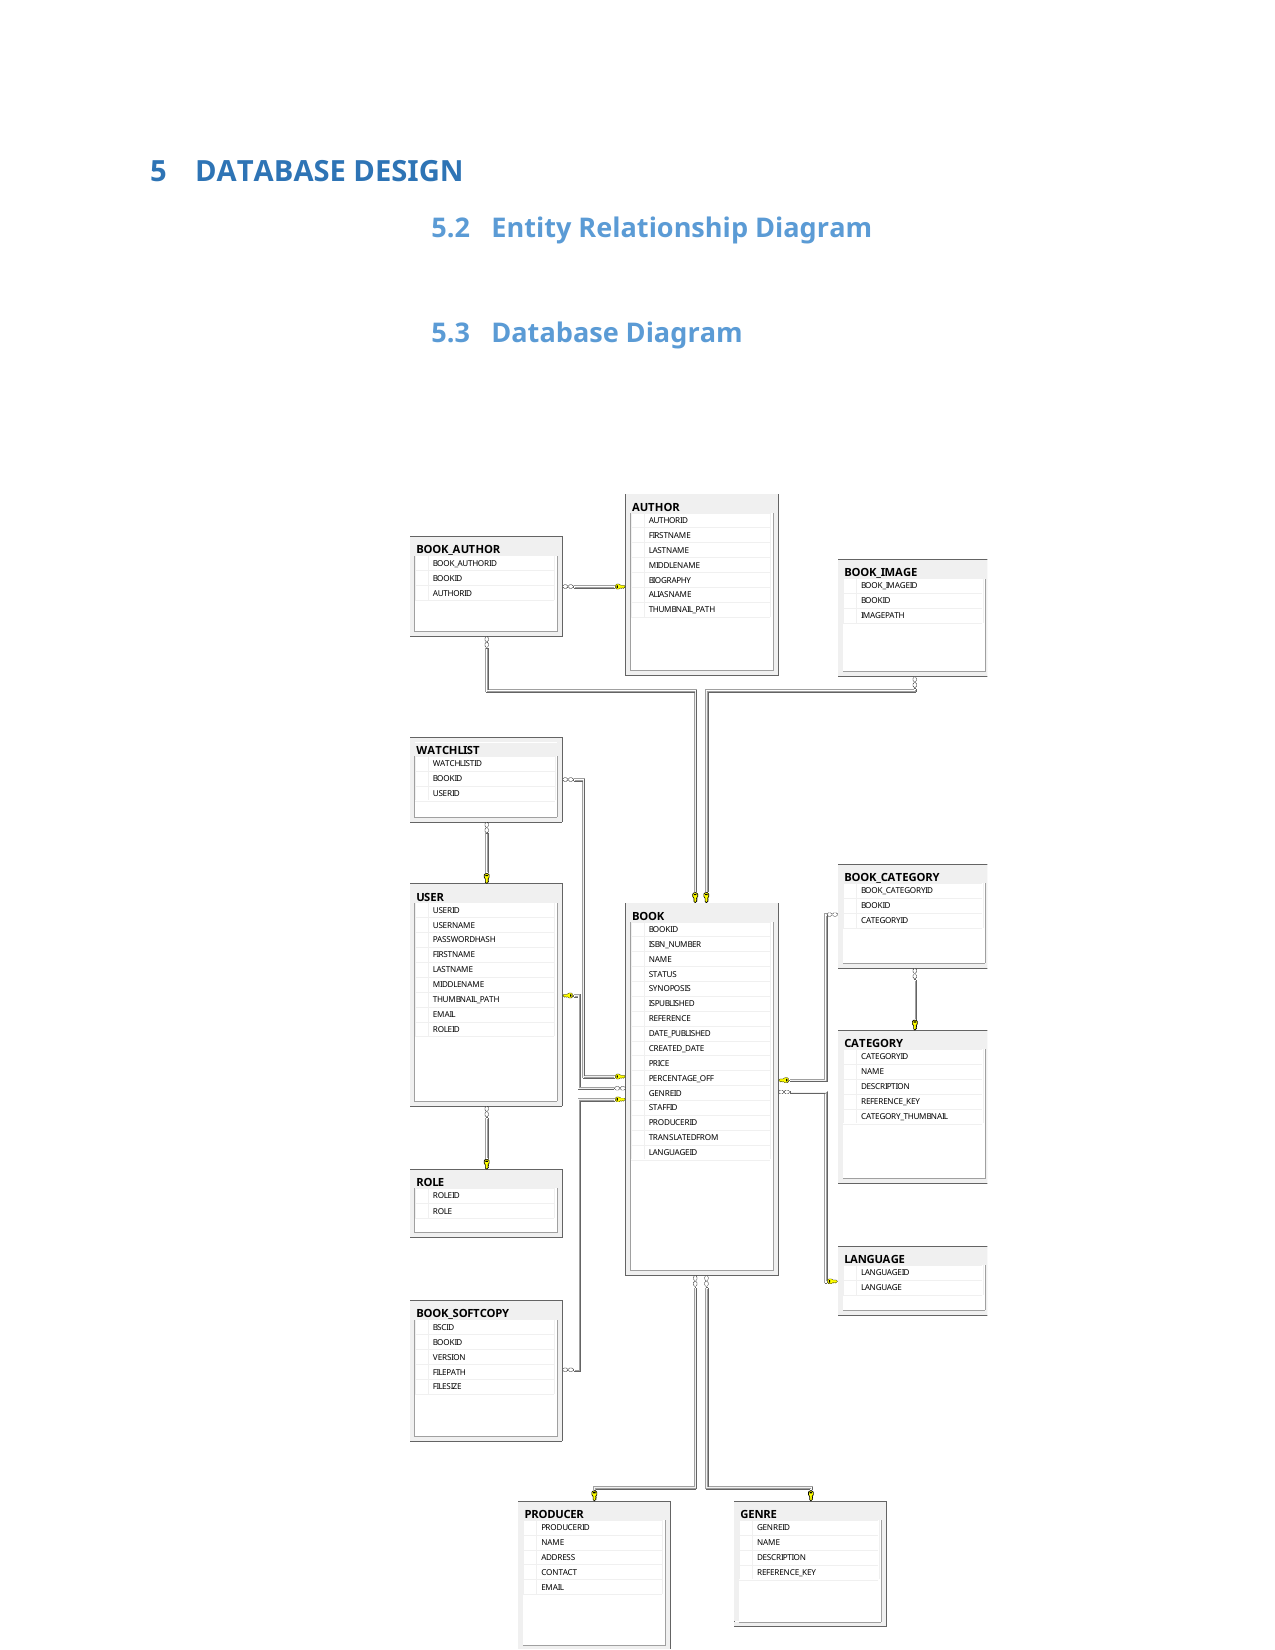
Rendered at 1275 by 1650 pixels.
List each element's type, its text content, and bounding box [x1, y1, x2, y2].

subtitle DATABASE DESIGN [150, 150, 1125, 190]
subtitle Entity Relationship Diagram [431, 208, 1125, 245]
subtitle Database Diagram [431, 313, 1125, 350]
